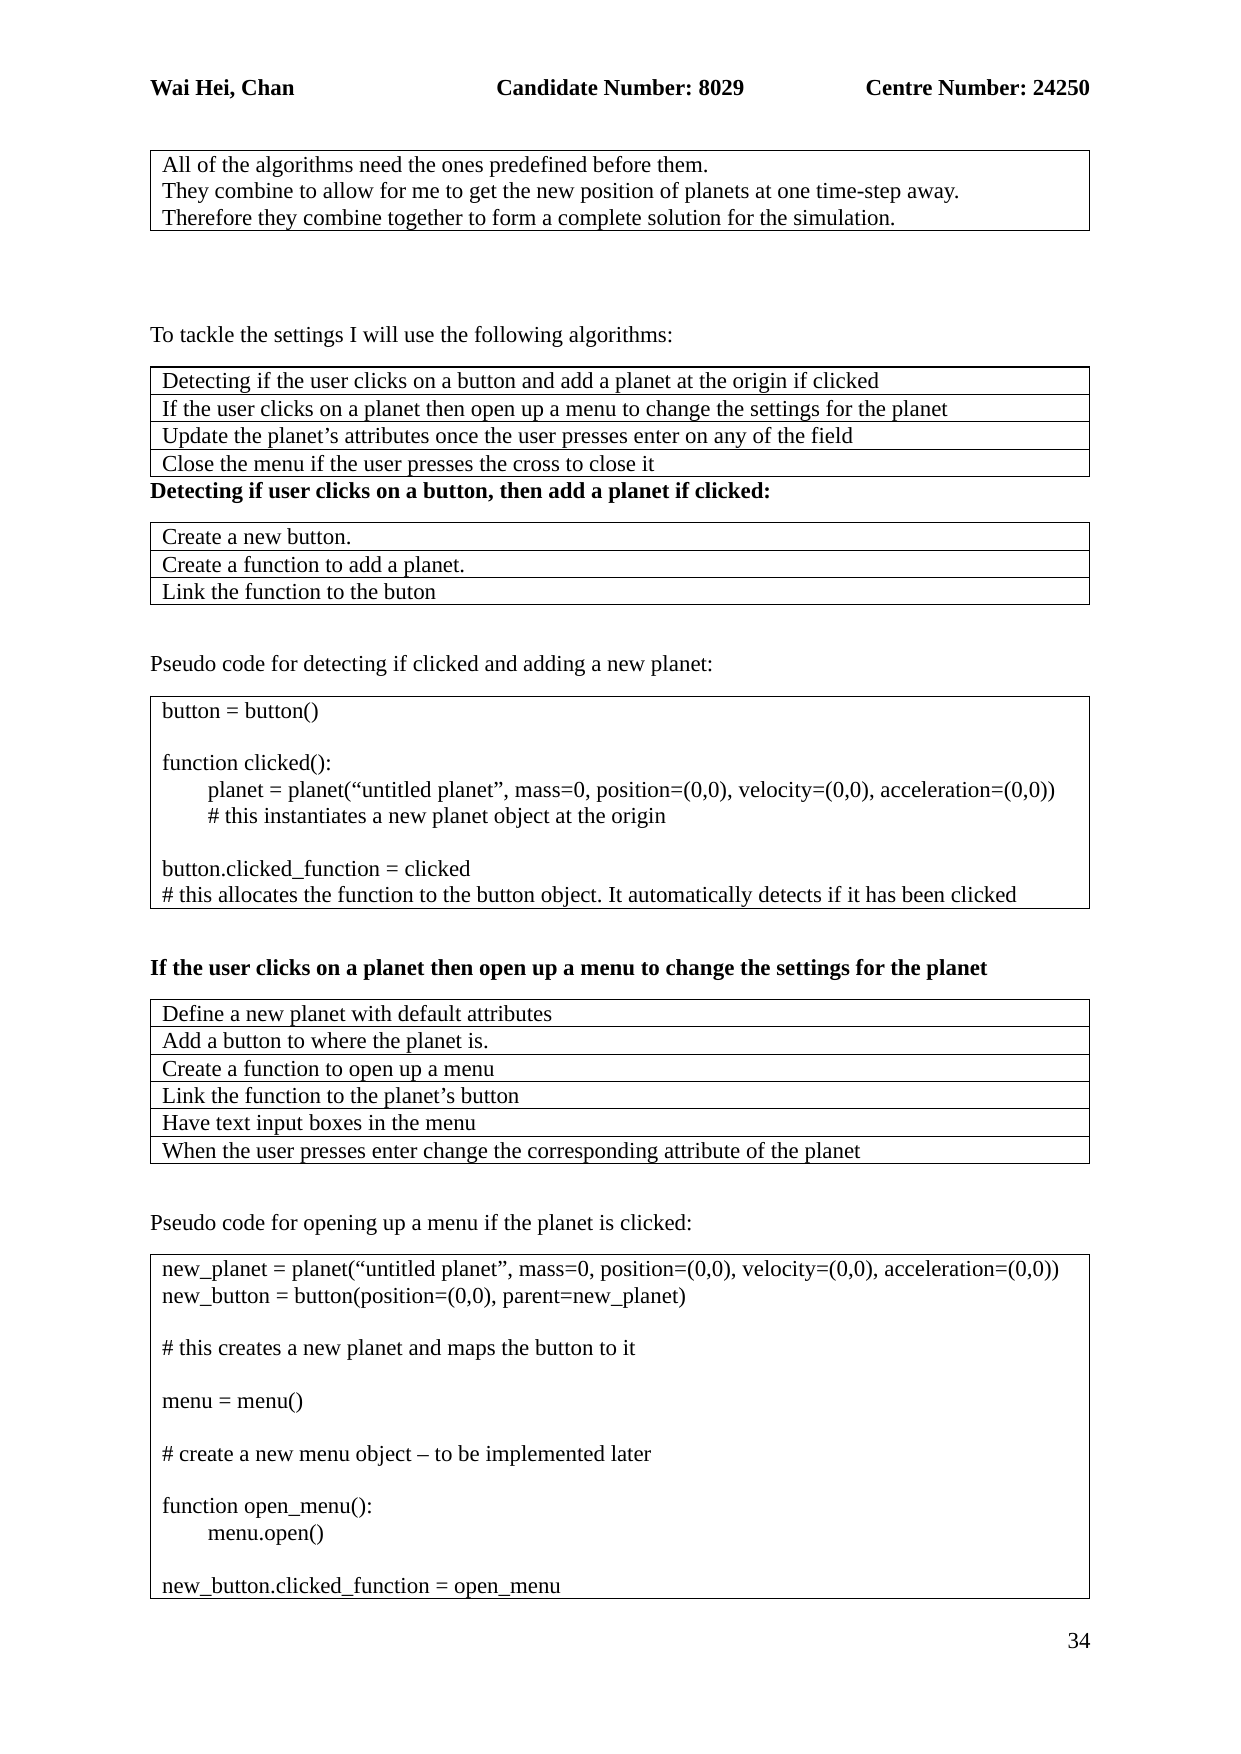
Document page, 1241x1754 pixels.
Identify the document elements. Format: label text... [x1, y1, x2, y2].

text If the user clicks on a planet then open up a menu to change the settings for the planet [150, 954, 1090, 980]
table_header Create a new button. [151, 523, 1089, 549]
table_cell Add a button to where the planet is. [151, 1027, 1089, 1053]
table_header button = button() function clicked(): planet = planet(“untitled planet”, mass=0, position=(0,0), velocity=(0,0), acceleration=(0,0)) # this instantiates a new planet object at the origin button.clicked_function = clicked # this allocates the function to the button object. It automatically detects if it has been clicked [151, 697, 1089, 907]
table_cell Have text input boxes in the menu [151, 1109, 1089, 1136]
table_header Detecting if the user clicks on a button and add a planet at the origin if clicked [151, 368, 1089, 394]
table_cell Update the planet’s attributes once the user presses enter on any of the field [151, 422, 1089, 449]
text Pseudo code for detecting if clicked and adding a new planet: [150, 651, 1090, 677]
table_cell Create a function to add a planet. [151, 551, 1089, 577]
table_cell When the user presses enter change the corresponding attribute of the planet [151, 1137, 1089, 1163]
text To tackle the settings I will use the following algorithms: [150, 321, 1090, 348]
table_header All of the algorithms need the ones predefined before them. They combine to allow for me to get the new position of planets at one time-step away. Therefore they combine together to form a complete solution for the simulation. [151, 151, 1089, 230]
table_cell Link the function to the buton [151, 578, 1089, 604]
table_header new_planet = planet(“untitled planet”, mass=0, position=(0,0), velocity=(0,0), acceleration=(0,0)) new_button = button(position=(0,0), parent=new_planet) # this creates a new planet and maps the button to it menu = menu() # create a new menu object – to be implemented later function open_menu(): menu.open() new_button.clicked_function = open_menu [151, 1255, 1089, 1598]
table_cell Link the function to the planet’s button [151, 1082, 1089, 1108]
text Detecting if user clicks on a button, then add a planet if clicked: [150, 477, 1090, 503]
text Pseudo code for opening up a menu if the planet is clicked: [150, 1209, 1090, 1236]
table_cell If the user clicks on a planet then open up a menu to change the settings for the planet [151, 395, 1089, 421]
table_header Define a new planet with default attributes [151, 1000, 1089, 1026]
table_cell Create a function to open up a menu [151, 1055, 1089, 1081]
table_cell Close the menu if the user presses the cross to close it [151, 450, 1089, 476]
